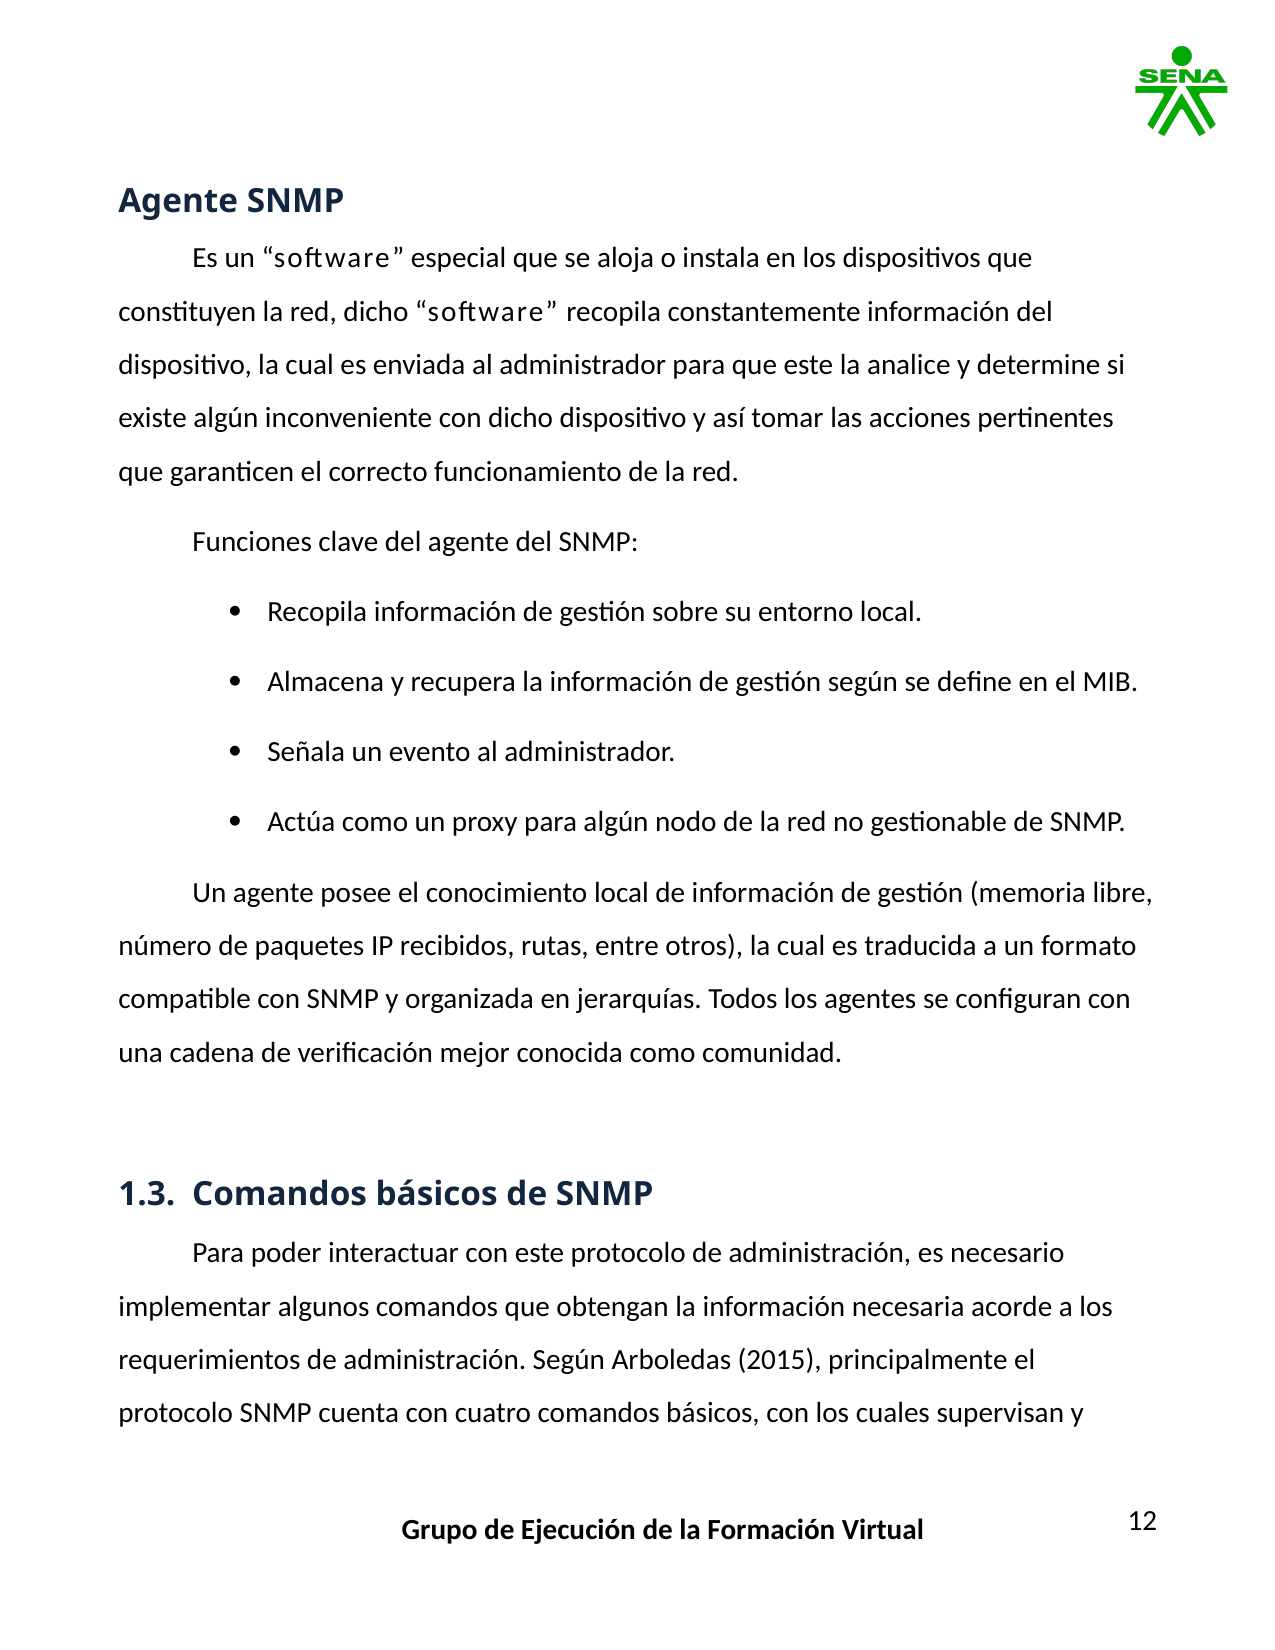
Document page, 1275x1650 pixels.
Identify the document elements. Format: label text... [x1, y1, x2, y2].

picture [1135, 46, 1228, 136]
list Almacena y recupera la información de gestión según se define en el MIB. [230, 663, 1157, 699]
list Actúa como un proxy para algún nodo de la red no gestionable de SNMP. [230, 803, 1157, 839]
text Un agente posee el conocimiento local de información de gestión (memoria libre, número de paquetes IP recibidos, rutas, entre otros), la cual es traducida a un formato compatible con SNMP y organizada en jerarquías. Todos los agentes se configuran con una cadena de verificación mejor conocida como comunidad. [118, 874, 1157, 1069]
subtitle Comandos básicos de SNMP [118, 1170, 1157, 1215]
text Es un “software” especial que se aloja o instala en los dispositivos que constituyen la red, dicho “software” recopila constantemente información del dispositivo, la cual es enviada al administrador para que este la analice y determine si existe algún inconveniente con dicho dispositivo y así tomar las acciones pertinentes que garanticen el correcto funcionamiento de la red. [118, 239, 1157, 489]
subtitle Agente SNMP [118, 177, 1157, 223]
list Recopila información de gestión sobre su entorno local. [230, 593, 1157, 629]
text Funciones clave del agente del SNMP: [118, 523, 1157, 559]
list Señala un evento al administrador. [230, 733, 1157, 769]
